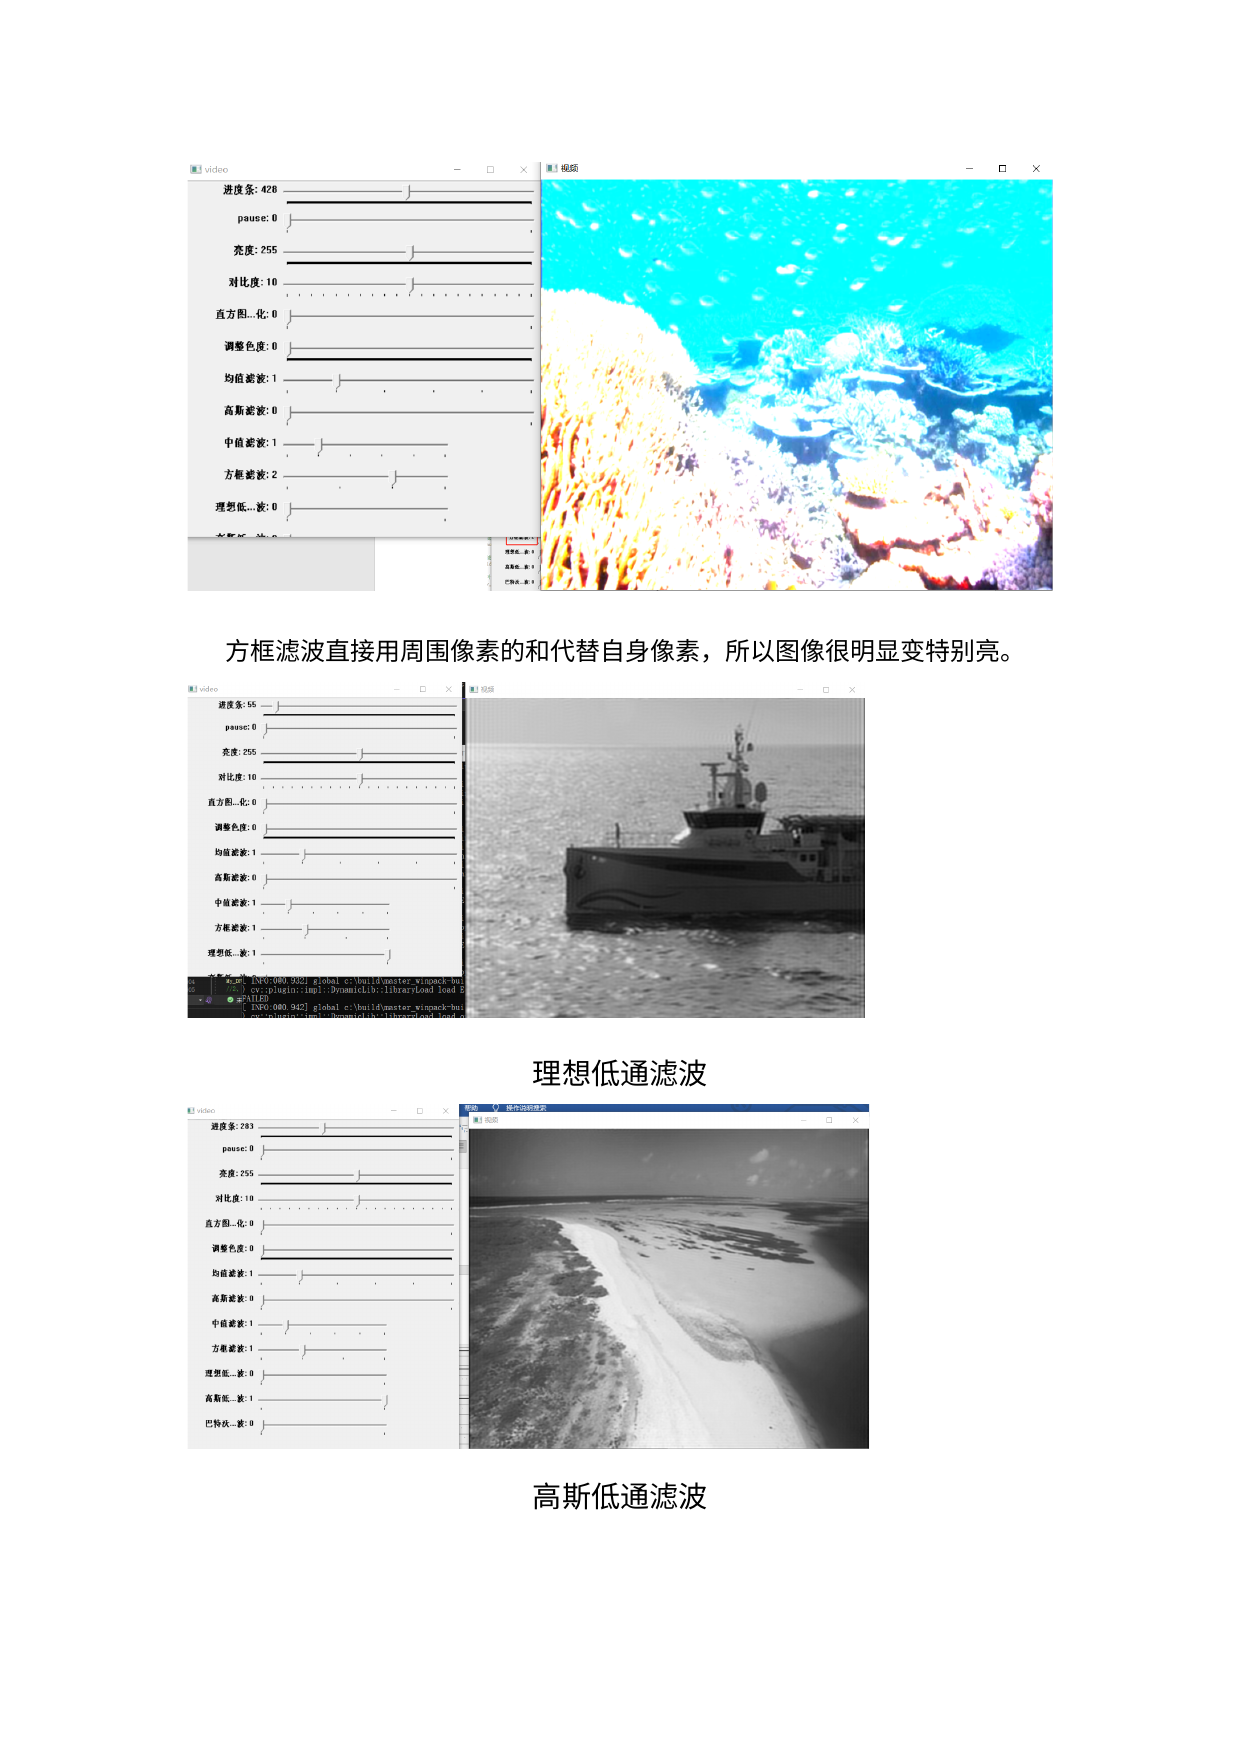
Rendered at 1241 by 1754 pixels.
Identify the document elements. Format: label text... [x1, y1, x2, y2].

text 方框滤波直接用周围像素的和代替自身像素，所以图像很明显变特别亮。 [187, 617, 1053, 682]
picture [187, 682, 865, 1018]
picture [187, 162, 1053, 591]
text 高斯低通滤波 [187, 1462, 1053, 1527]
text 理想低通滤波 [187, 1039, 1053, 1104]
picture [187, 1104, 870, 1449]
